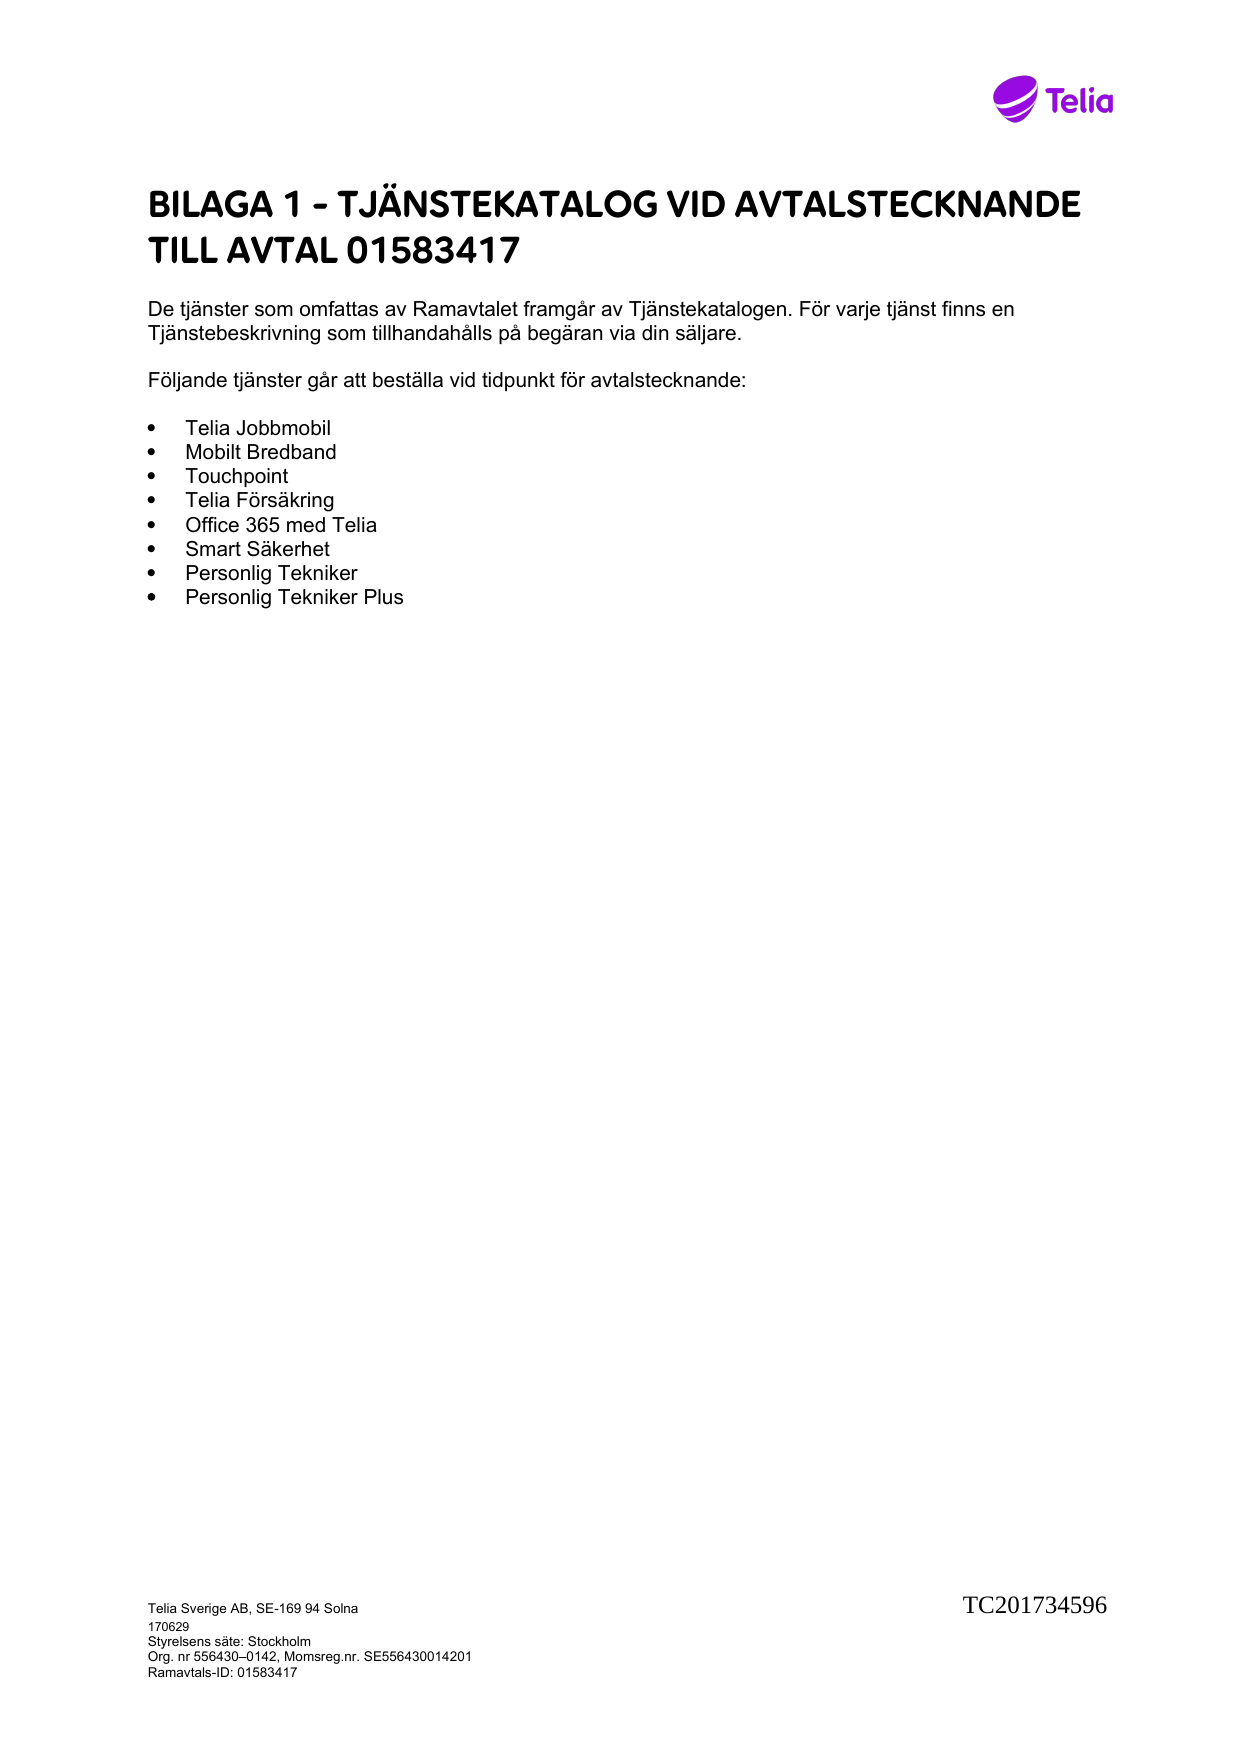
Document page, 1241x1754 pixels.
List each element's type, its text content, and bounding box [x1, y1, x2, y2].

list Touchpoint [148, 464, 1123, 488]
list Personlig Tekniker [148, 561, 1123, 584]
list Telia Jobbmobil [148, 416, 1123, 440]
list Telia Försäkring [148, 488, 1123, 512]
picture [989, 73, 1117, 125]
text Följande tjänster går att beställa vid tidpunkt för avtalstecknande: [148, 368, 1123, 392]
text De tjänster som omfattas av Ramavtalet framgår av Tjänstekatalogen. För varje tjänst finns en Tjänstebeskrivning som tillhandahålls på begäran via din säljare. [148, 296, 1123, 344]
list Mobilt Bredband [148, 440, 1123, 464]
list Office 365 med Telia [148, 512, 1123, 536]
text BILAGA 1 - TJÄNSTEKATALOG VID AVTALSTECKNANDE TILL AVTAL 01583417 [148, 182, 1123, 275]
list Smart Säkerhet [148, 536, 1123, 561]
list Personlig Tekniker Plus [148, 584, 1123, 609]
